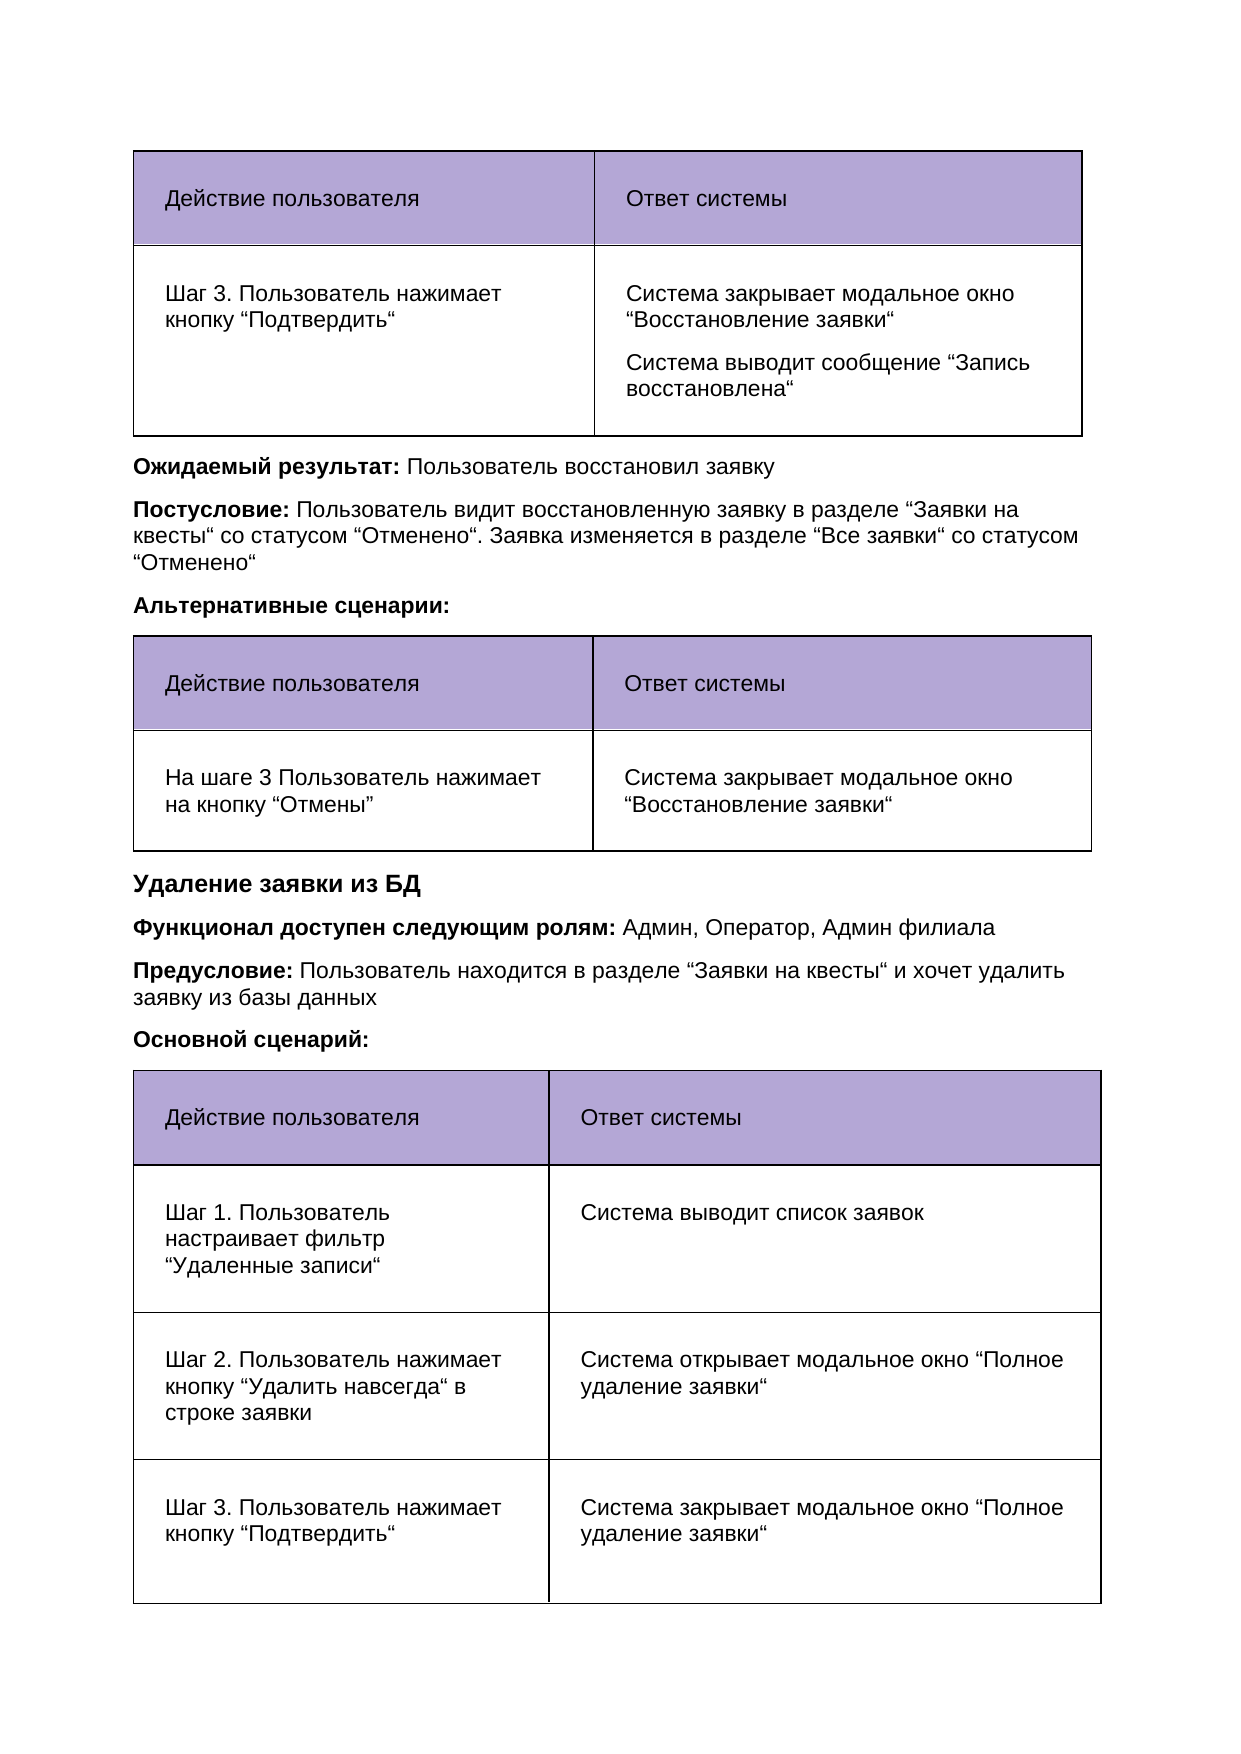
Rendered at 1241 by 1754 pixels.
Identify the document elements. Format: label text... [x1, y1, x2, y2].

text Альтернативные сценарии: [133, 592, 1090, 618]
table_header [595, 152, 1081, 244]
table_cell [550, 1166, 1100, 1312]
text Основной сценарий: [133, 1026, 1090, 1053]
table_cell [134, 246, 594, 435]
text Постусловие: Пользователь видит восстановленную заявку в разделе “Заявки на квесты“ со статусом “Отменено“. Заявка изменяется в разделе “Все заявки“ со статусом “Отменено“ [133, 496, 1090, 575]
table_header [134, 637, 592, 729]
text Предусловие: Пользователь находится в разделе “Заявки на квесты“ и хочет удалить заявку из базы данных [133, 957, 1090, 1010]
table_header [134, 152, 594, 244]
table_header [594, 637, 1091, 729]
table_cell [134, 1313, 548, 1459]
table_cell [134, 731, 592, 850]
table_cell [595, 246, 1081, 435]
text Ожидаемый результат: Пользователь восстановил заявку [133, 453, 1090, 479]
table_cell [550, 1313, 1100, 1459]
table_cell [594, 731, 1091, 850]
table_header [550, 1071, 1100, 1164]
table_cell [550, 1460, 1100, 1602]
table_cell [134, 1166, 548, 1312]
text Функционал доступен следующим ролям: Админ, Оператор, Админ филиала [133, 914, 1090, 940]
subtitle Удаление заявки из БД [95, 869, 1090, 897]
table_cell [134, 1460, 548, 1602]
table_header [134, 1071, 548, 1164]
